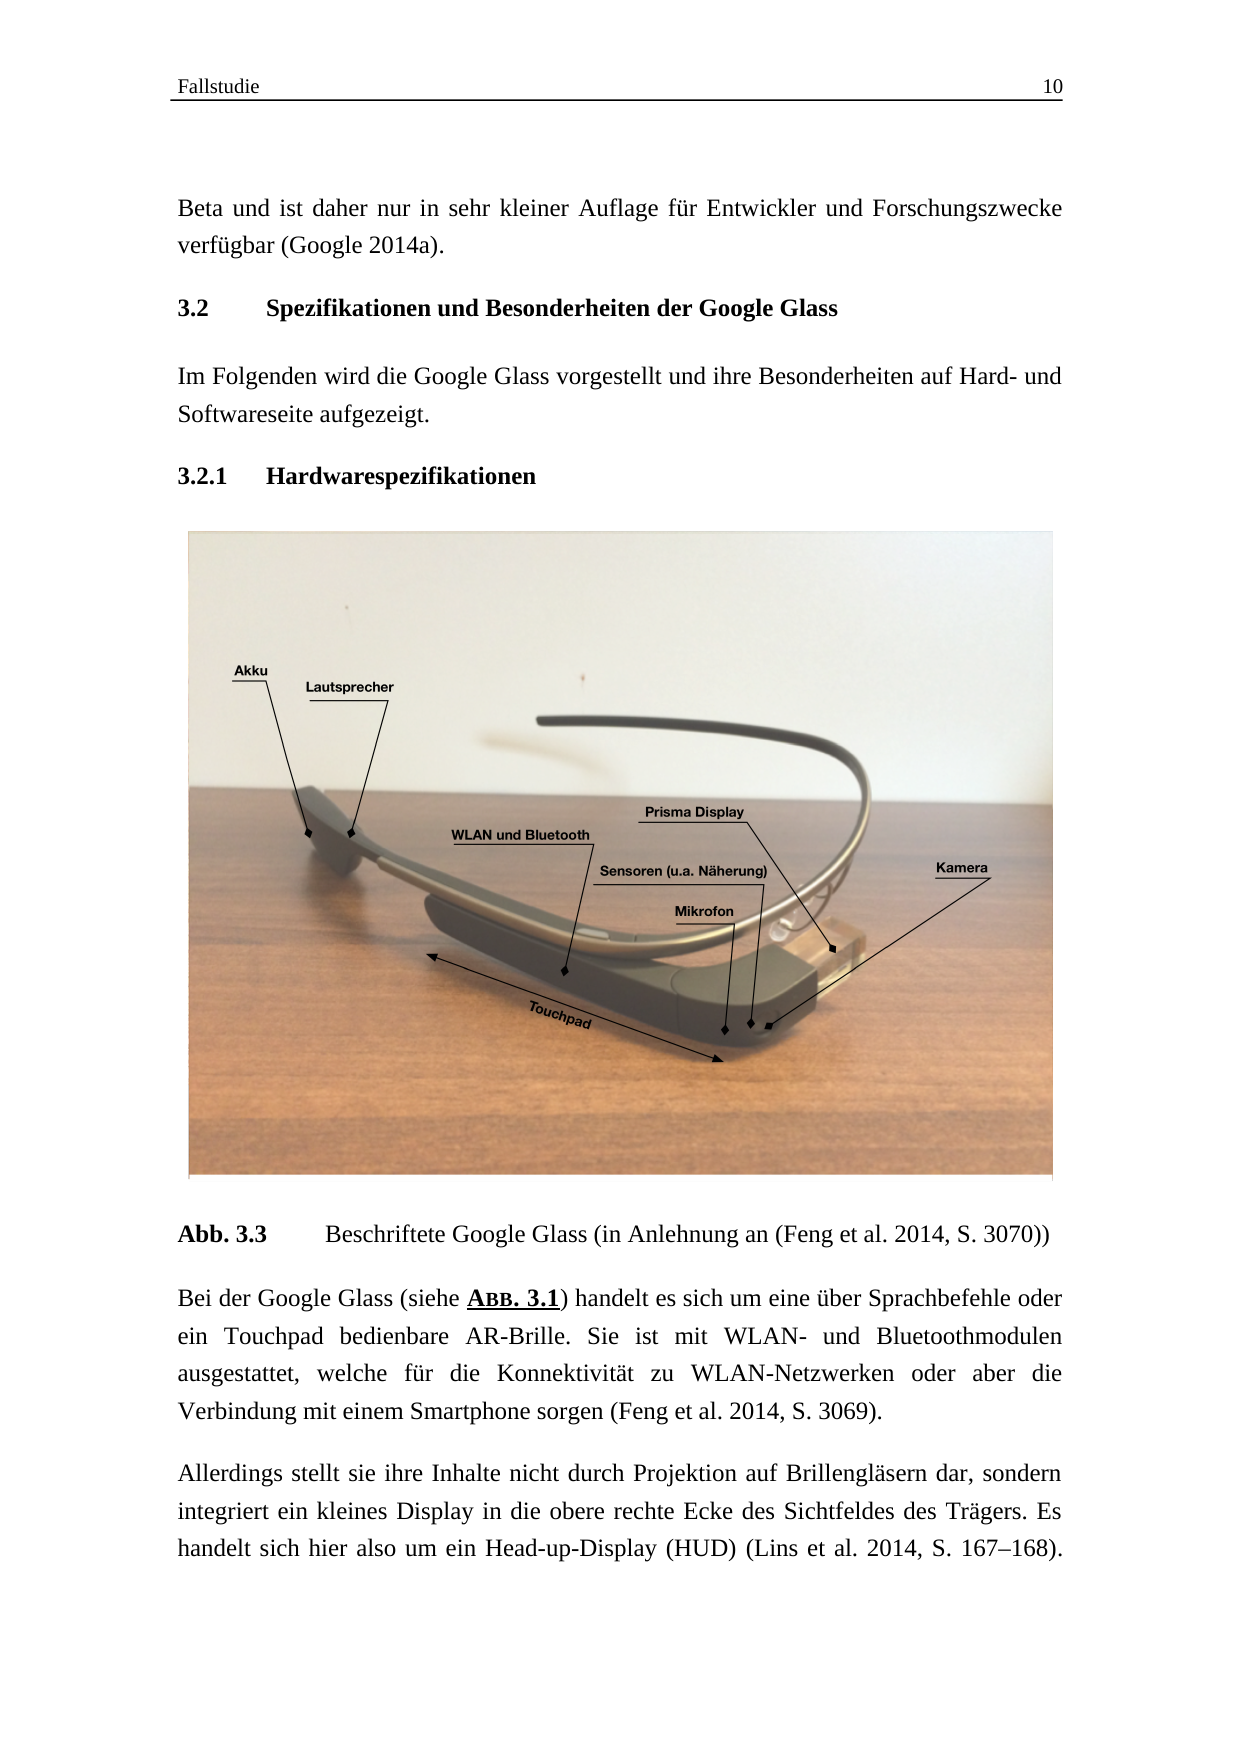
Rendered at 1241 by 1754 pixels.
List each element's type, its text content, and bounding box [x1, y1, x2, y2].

picture [177, 520, 1064, 1192]
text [177, 1449, 1063, 1562]
text Bei der Google Glass (siehe Abb. 3.1) handelt es sich um eine über Sprachbefehle oder ein Touchpad bedienbare AR-Brille. Sie ist mit WLAN- und Bluetoothmodulen ausgestattet, welche für die Konnektivität zu WLAN-Netzwerken oder aber die Verbindung mit einem Smartphone sorgen (Feng et al. 2014, S. 3069). [177, 1274, 1063, 1424]
text Im Folgenden wird die Google Glass vorgestellt und ihre Besonderheiten auf Hard- und Softwareseite aufgezeigt. [177, 352, 1063, 427]
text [177, 184, 1063, 259]
subtitle Spezifikationen und Besonderheiten der Google Glass [177, 293, 1063, 321]
subtitle Hardwarespezifikationen [177, 461, 1063, 489]
